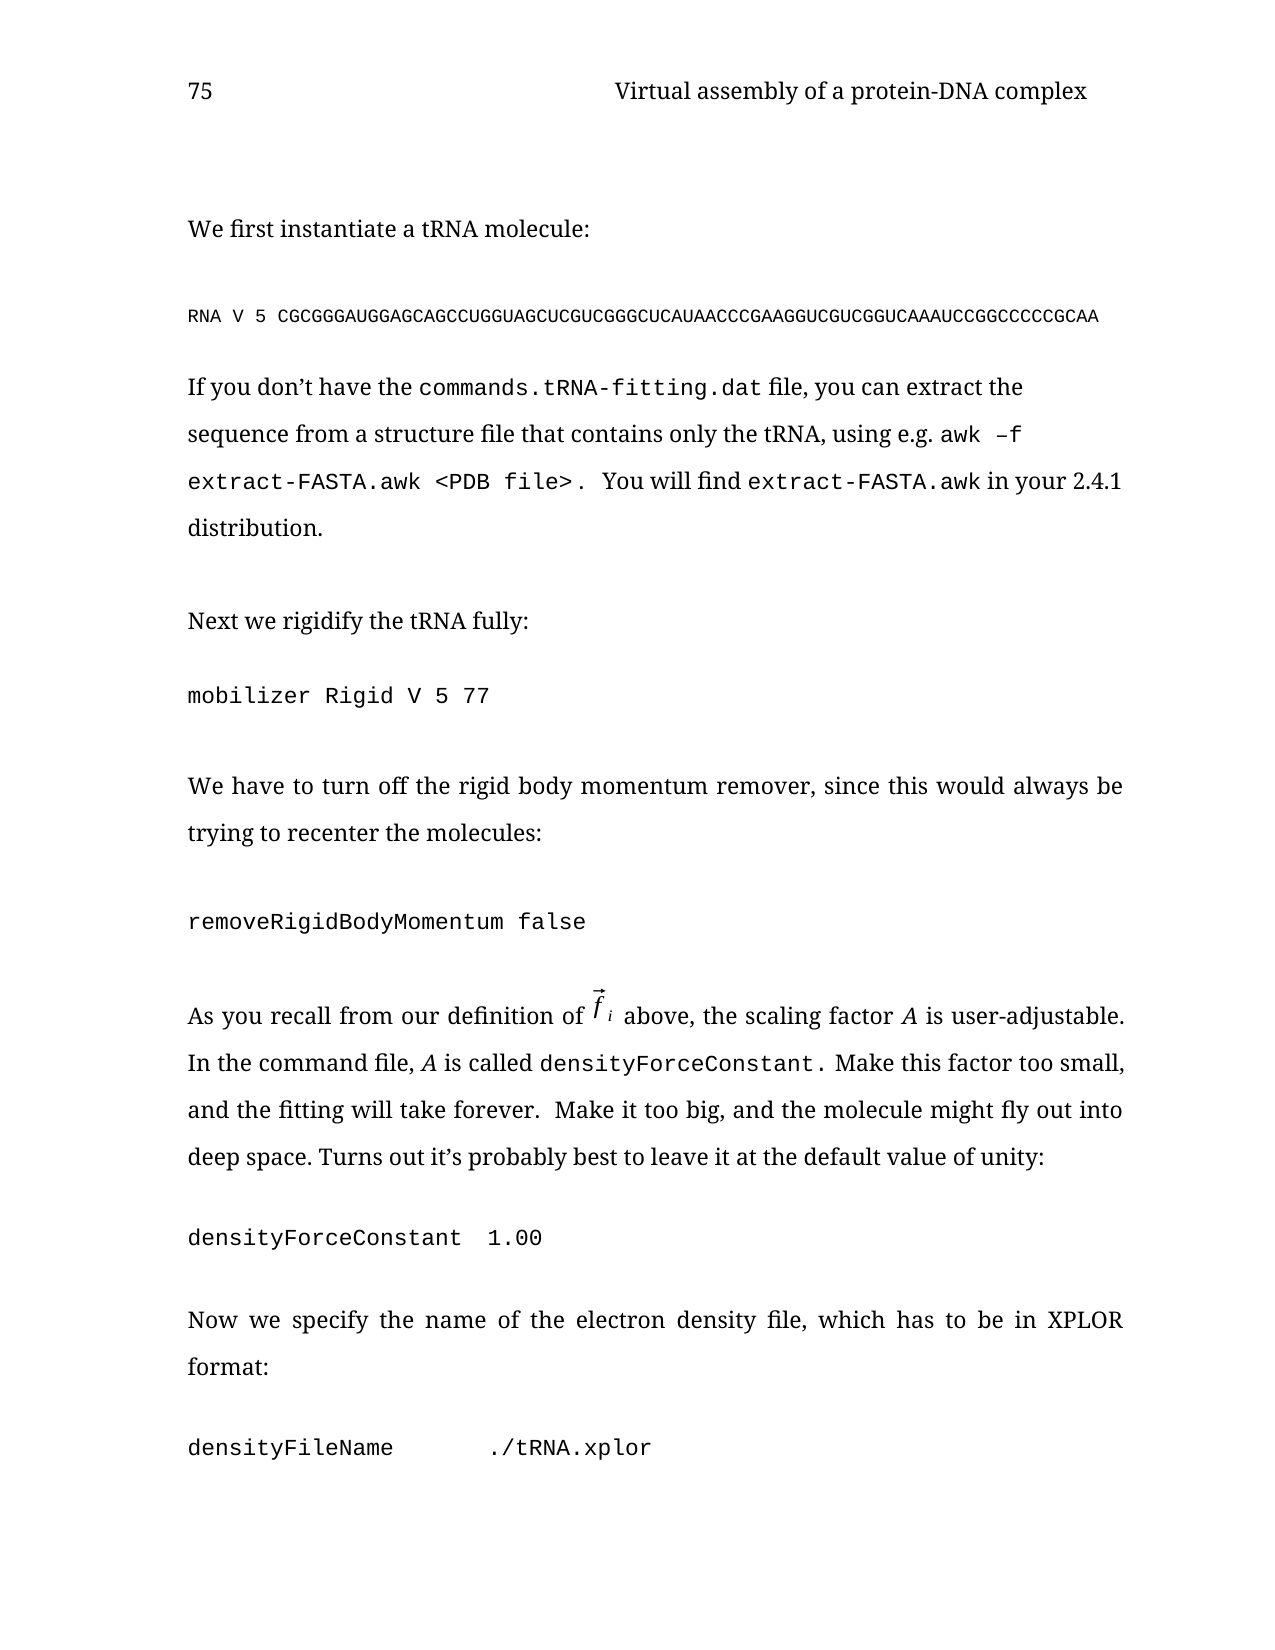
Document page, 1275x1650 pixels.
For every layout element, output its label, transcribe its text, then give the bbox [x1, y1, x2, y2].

text removeRigidBodyMomentum false [187, 910, 1125, 936]
text mobilizer Rigid V 5 77 [187, 684, 1125, 710]
text densityForceConstant 1.00 [187, 1226, 1125, 1252]
text densityFileName ./tRNA.xplor [187, 1437, 1125, 1462]
text We have to turn off the rigid body momentum remover, since this would always be trying to recenter the molecules: [187, 770, 1125, 848]
text Now we specify the name of the electron density file, which has to be in XPLOR format: [187, 1304, 1125, 1382]
text As you recall from our definition of above, the scaling factor A is user-adjustable. In the command file, A is called densityForceConstant. Make this factor too small, and the fitting will take forever. Make it too big, and the molecule might fly out into deep space. Turns out it’s probably best to leave it at the default value of unity: [187, 988, 1125, 1172]
text Next we rigidify the tRNA fully: [187, 605, 1125, 637]
text If you don’t have the commands.tRNA-fitting.dat file, you can extract the sequence from a structure file that contains only the tRNA, using e.g. awk –f extract-FASTA.awk <PDB file> . You will find extract-FASTA.awk in your 2.4.1 distribution. [187, 371, 1125, 543]
text We first instantiate a tRNA molecule: [187, 213, 1125, 244]
text RNA V 5 CGCGGGAUGGAGCAGCCUGGUAGCUCGUCGGGCUCAUAACCCGAAGGUCGUCGGUCAAAUCCGGCCCCCGCAA [187, 307, 1125, 328]
